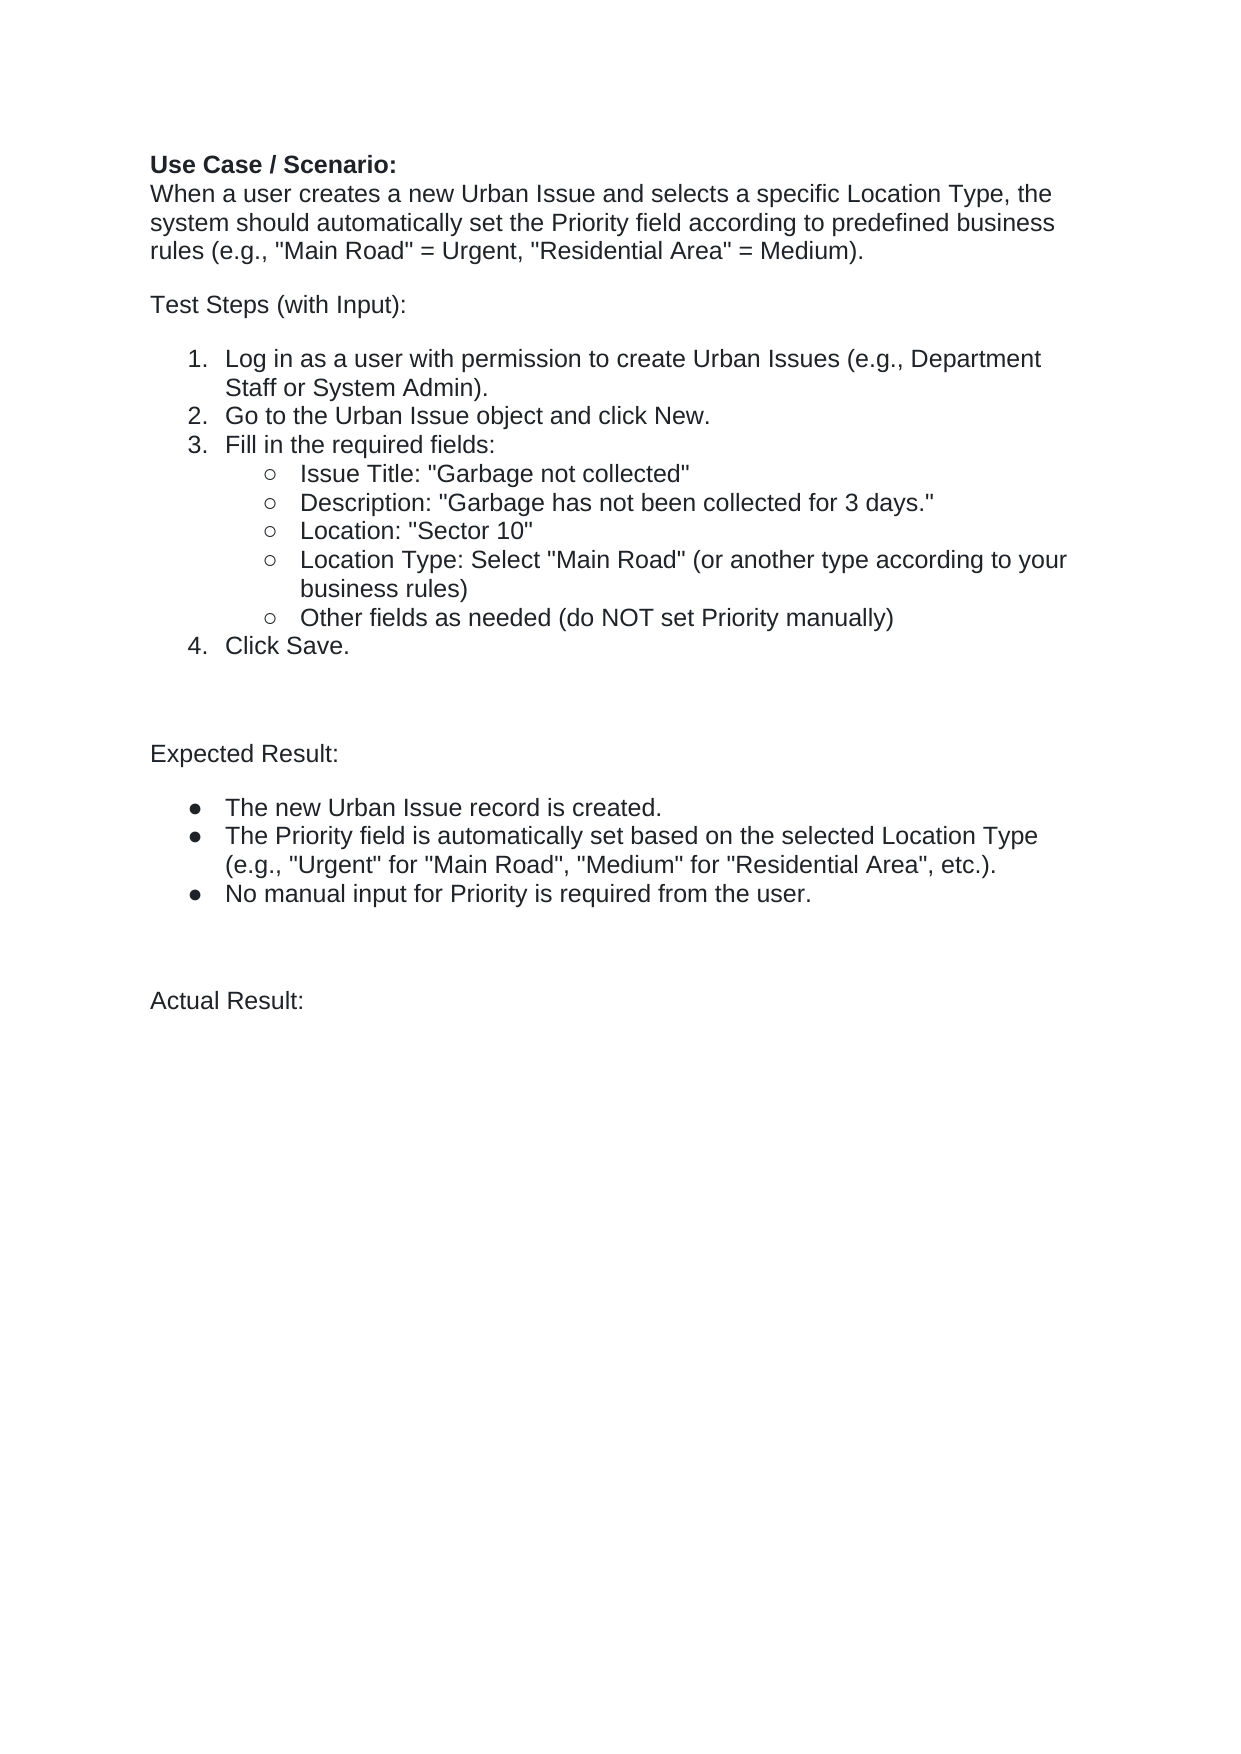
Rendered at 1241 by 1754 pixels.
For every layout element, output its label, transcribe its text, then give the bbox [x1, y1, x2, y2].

list Description: "Garbage has not been collected for 3 days." [262, 487, 1090, 516]
list Go to the Urban Issue object and click New. [187, 401, 1090, 430]
list Fill in the required fields: [187, 430, 1090, 459]
list The new Urban Issue record is created. [187, 792, 1090, 821]
list Log in as a user with permission to create Urban Issues (e.g., Department Staff or System Admin). [187, 344, 1090, 401]
text Test Steps (with Input): [150, 290, 1090, 319]
list No manual input for Priority is required from the user. [187, 879, 1090, 907]
text Actual Result: [150, 986, 1090, 1015]
list The Priority field is automatically set based on the selected Location Type (e.g., "Urgent" for "Main Road", "Medium" for "Residential Area", etc.). [187, 821, 1090, 879]
list Location Type: Select "Main Road" (or another type according to your business rules) [262, 545, 1090, 602]
list Click Save. [187, 631, 1090, 660]
list Issue Title: "Garbage not collected" [262, 459, 1090, 487]
text Expected Result: [150, 739, 1090, 767]
list Location: "Sector 10" [262, 516, 1090, 545]
text Use Case / Scenario: When a user creates a new Urban Issue and selects a specific Location Type, the system should automatically set the Priority field according to predefined business rules (e.g., "Main Road" = Urgent, "Residential Area" = Medium). [150, 150, 1090, 265]
list Other fields as needed (do NOT set Priority manually) [262, 602, 1090, 631]
